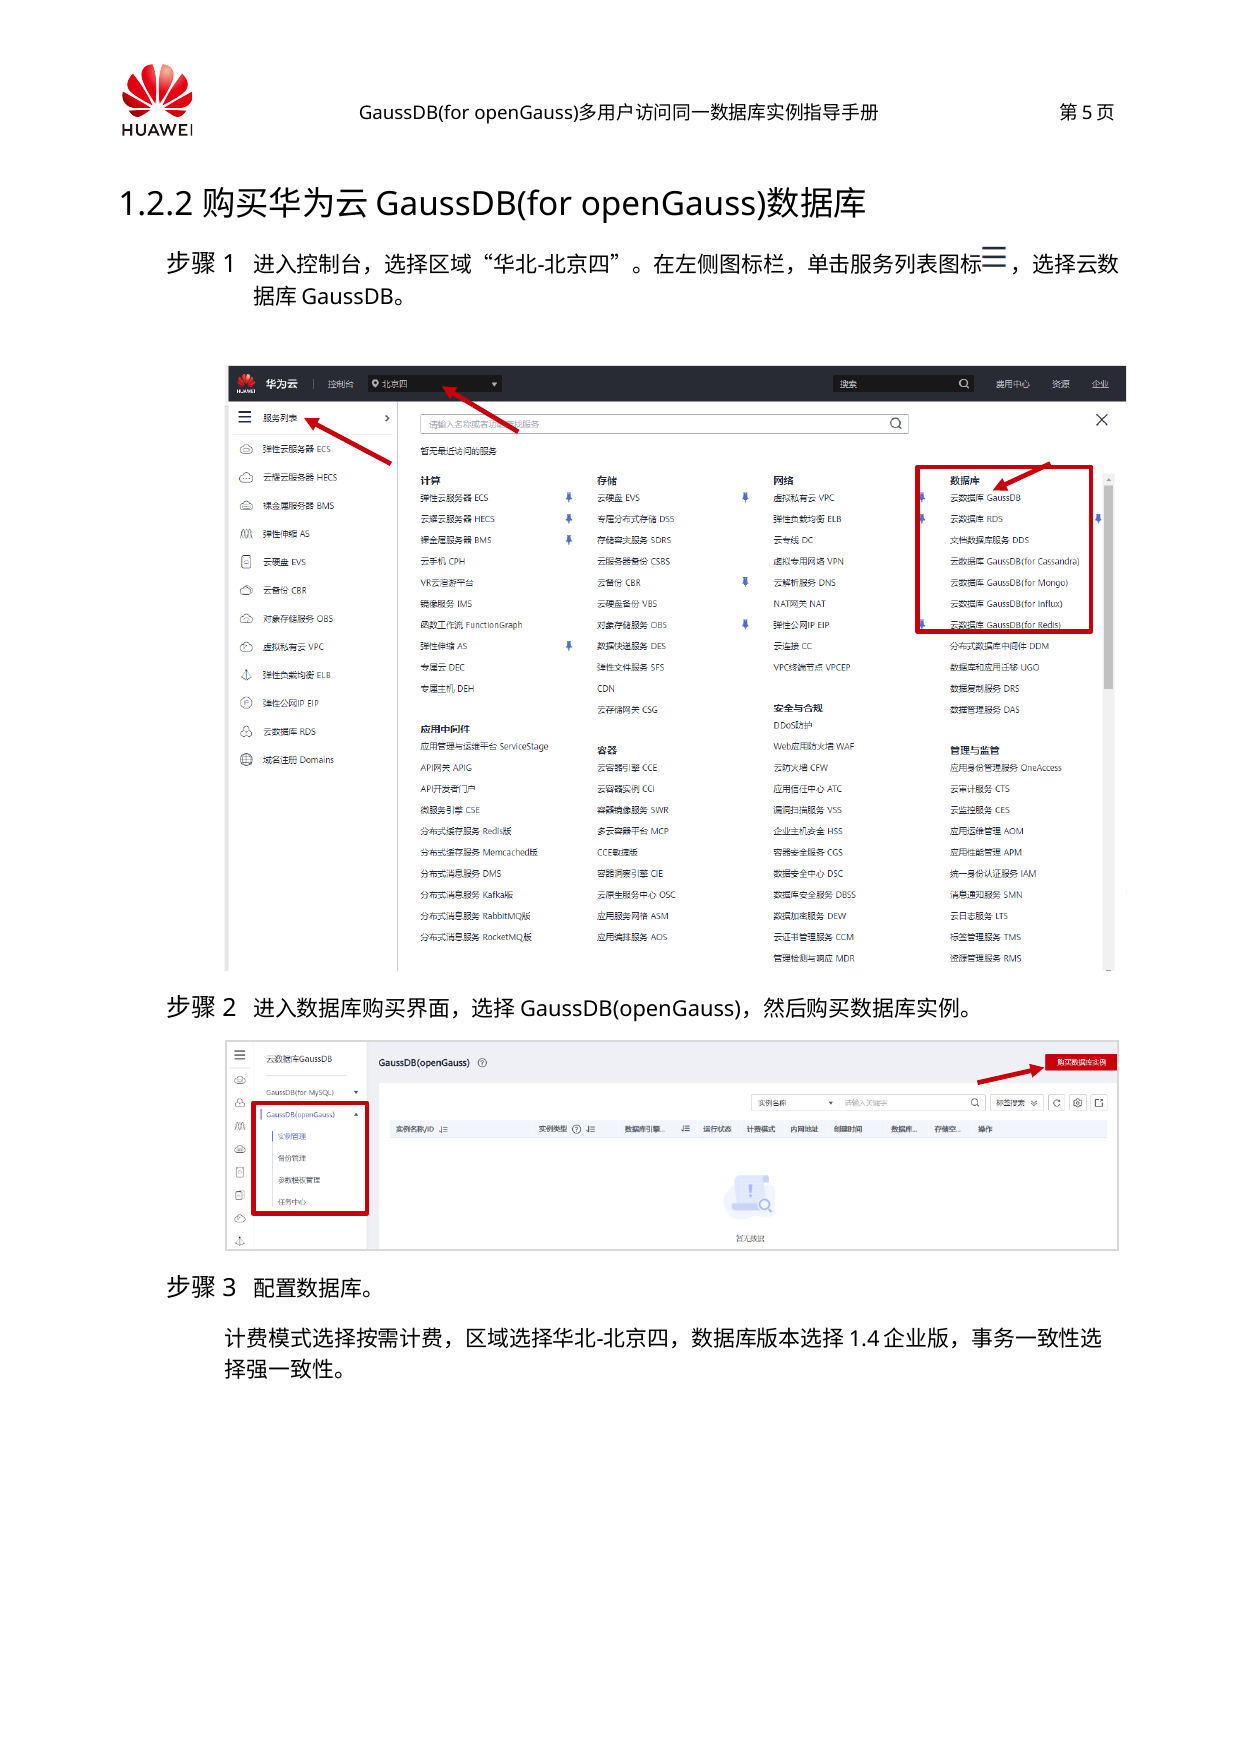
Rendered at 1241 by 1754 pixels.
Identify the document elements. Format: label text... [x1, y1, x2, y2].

text 进入控制台，选择区域“华北-北京四”。在左侧图标栏，单击服务列表图标，选择云数据库GaussDB。 [236, 242, 1122, 311]
picture [227, 1042, 1117, 1249]
text 计费模式选择按需计费，区域选择华北-北京四，数据库版本选择1.4企业版，事务一致性选择强一致性。 [224, 1321, 1122, 1384]
picture [981, 242, 1011, 272]
subtitle 购买华为云GaussDB(for openGauss)数据库 [118, 177, 1122, 226]
text 配置数据库。 [236, 1268, 1122, 1304]
picture [122, 64, 193, 136]
picture [224, 365, 1127, 971]
text 进入数据库购买界面，选择GaussDB(openGauss)，然后购买数据库实例。 [236, 987, 1122, 1023]
